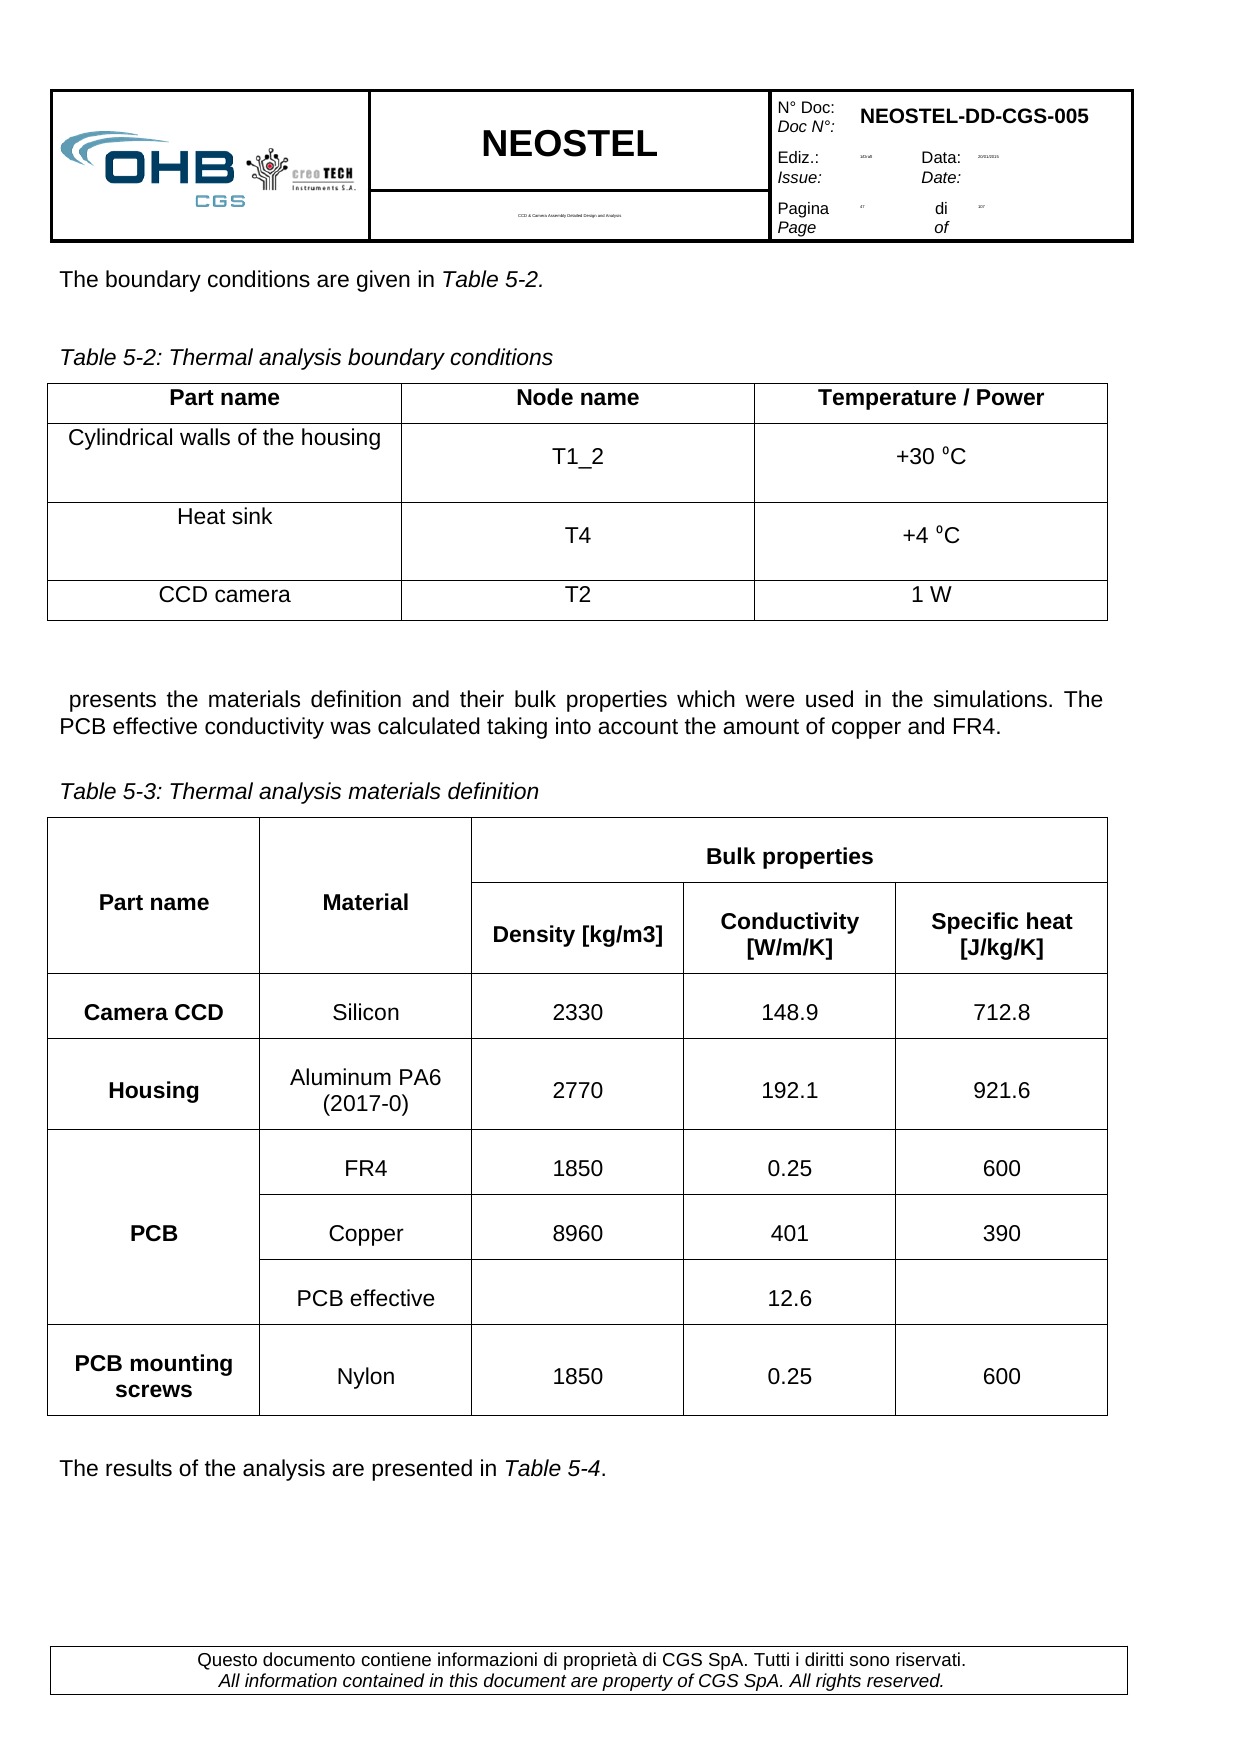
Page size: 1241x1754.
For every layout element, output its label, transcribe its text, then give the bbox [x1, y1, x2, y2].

picture [60, 131, 361, 207]
table_cell Silicon [260, 974, 471, 1038]
table_cell PCB effective [260, 1260, 471, 1324]
table_header Temperature / Power [755, 384, 1107, 423]
table_header Bulk properties [472, 818, 1107, 882]
table_cell 148.9 [684, 974, 895, 1038]
table_cell 600 [896, 1325, 1107, 1415]
table_cell [472, 1260, 683, 1324]
table_cell 1 W [755, 581, 1107, 620]
table_cell PCB mounting screws [48, 1325, 259, 1415]
table_cell FR4 [260, 1130, 471, 1194]
table_header Part name [48, 384, 401, 423]
table_cell Conductivity [W/m/K] [684, 883, 895, 973]
table_cell 192.1 [684, 1039, 895, 1129]
table_cell T2 [402, 581, 754, 620]
table_cell Heat sink [48, 503, 401, 580]
table_cell 390 [896, 1195, 1107, 1259]
table_cell 600 [896, 1130, 1107, 1194]
table_cell +4 ⁰C [755, 503, 1107, 580]
table_cell Housing [48, 1039, 259, 1129]
table_cell +30 ⁰C [755, 424, 1107, 502]
table_cell 2770 [472, 1039, 683, 1129]
table_cell 1850 [472, 1130, 683, 1194]
table_cell T1_2 [402, 424, 754, 502]
table_cell PCB [48, 1130, 259, 1324]
table_cell 712.8 [896, 974, 1107, 1038]
table_cell [896, 1260, 1107, 1324]
table_cell 8960 [472, 1195, 683, 1259]
table_cell CCD camera [48, 581, 401, 620]
table_header Part name [48, 818, 259, 973]
table_cell Aluminum PA6 (2017-0) [260, 1039, 471, 1129]
table_cell Camera CCD [48, 974, 259, 1038]
table_cell 1850 [472, 1325, 683, 1415]
table_cell 921.6 [896, 1039, 1107, 1129]
table_cell Specific heat [J/kg/K] [896, 883, 1107, 973]
table_header Node name [402, 384, 754, 423]
table_cell Nylon [260, 1325, 471, 1415]
table_cell 0.25 [684, 1325, 895, 1415]
table_cell 401 [684, 1195, 895, 1259]
table_cell 2330 [472, 974, 683, 1038]
table_cell Cylindrical walls of the housing [48, 424, 401, 502]
table_cell Density [kg/m3] [472, 883, 683, 973]
table_cell 12.6 [684, 1260, 895, 1324]
table_header Material [260, 818, 471, 973]
table_cell Copper [260, 1195, 471, 1259]
table_cell 0.25 [684, 1130, 895, 1194]
table_cell T4 [402, 503, 754, 580]
